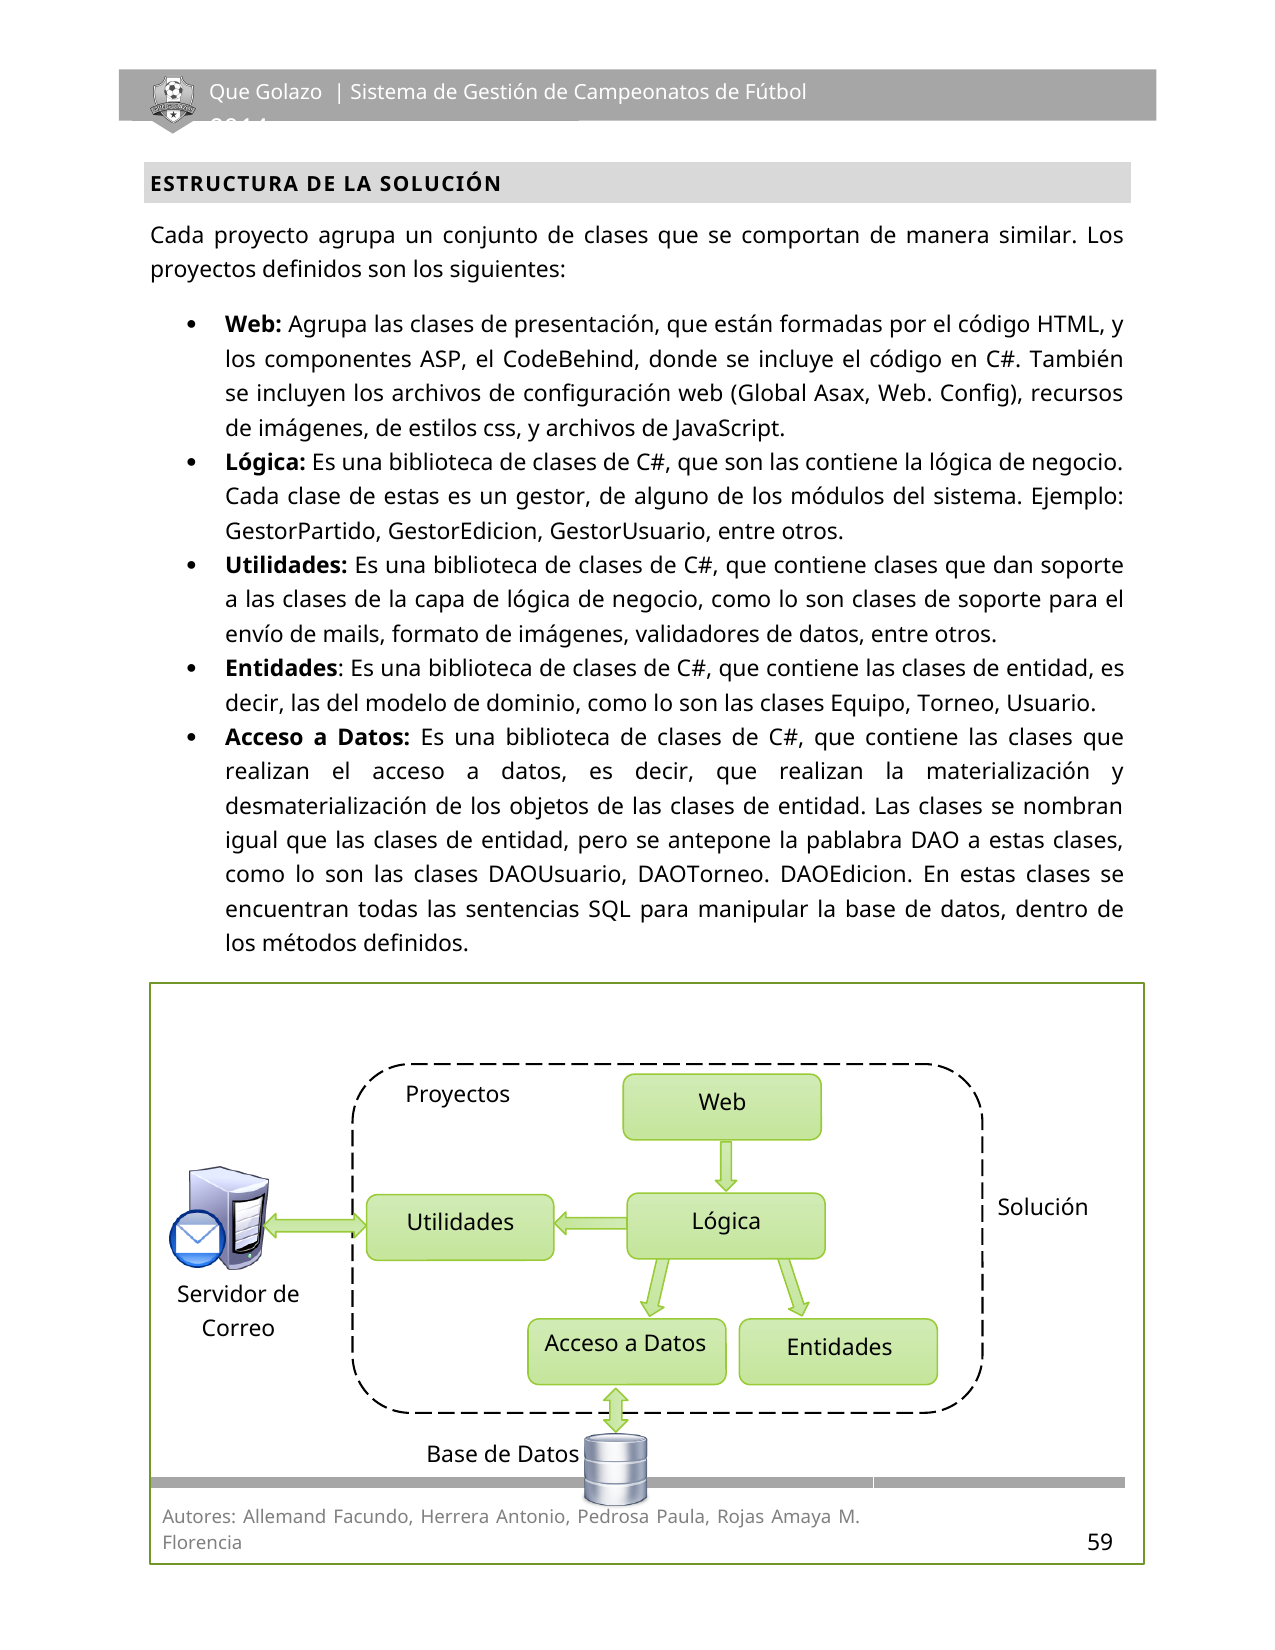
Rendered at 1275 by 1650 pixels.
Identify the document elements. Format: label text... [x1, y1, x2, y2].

picture [573, 1425, 659, 1515]
list Entidades: Es una biblioteca de clases de C#, que contiene las clases de entidad, es decir, las del modelo de dominio, como lo son las clases Equipo, Torneo, Usuario. [187, 652, 1125, 718]
list Utilidades: Es una biblioteca de clases de C#, que contiene clases que dan soporte a las clases de la capa de lógica de negocio, como lo son clases de soporte para el envío de mails, formato de imágenes, validadores de datos, entre otros. [187, 549, 1125, 649]
subtitle Estructura de la Solución [150, 169, 1125, 197]
picture [169, 1166, 269, 1270]
list Web: Agrupa las clases de presentación, que están formadas por el código HTML, y los componentes ASP, el CodeBehind, donde se incluye el código en C#. También se incluyen los archivos de configuración web (Global Asax, Web. Config), recursos de imágenes, de estilos css, y archivos de JavaScript. [187, 308, 1125, 443]
list Acceso a Datos: Es una biblioteca de clases de C#, que contiene las clases que realizan el acceso a datos, es decir, que realizan la materialización y desmaterialización de los objetos de las clases de entidad. Las clases se nombran igual que las clases de entidad, pero se antepone la pablabra DAO a estas clases, como lo son las clases DAOUsuario, DAOTorneo. DAOEdicion. En estas clases se encuentran todas las sentencias SQL para manipular la base de datos, dentro de los métodos definidos. [187, 721, 1125, 958]
list Lógica: Es una biblioteca de clases de C#, que son las contiene la lógica de negocio. Cada clase de estas es un gestor, de alguno de los módulos del sistema. Ejemplo: GestorPartido, GestorEdicion, GestorUsuario, entre otros. [187, 446, 1125, 546]
text Cada proyecto agrupa un conjunto de clases que se comportan de manera similar. Los proyectos definidos son los siguientes: [150, 219, 1125, 284]
